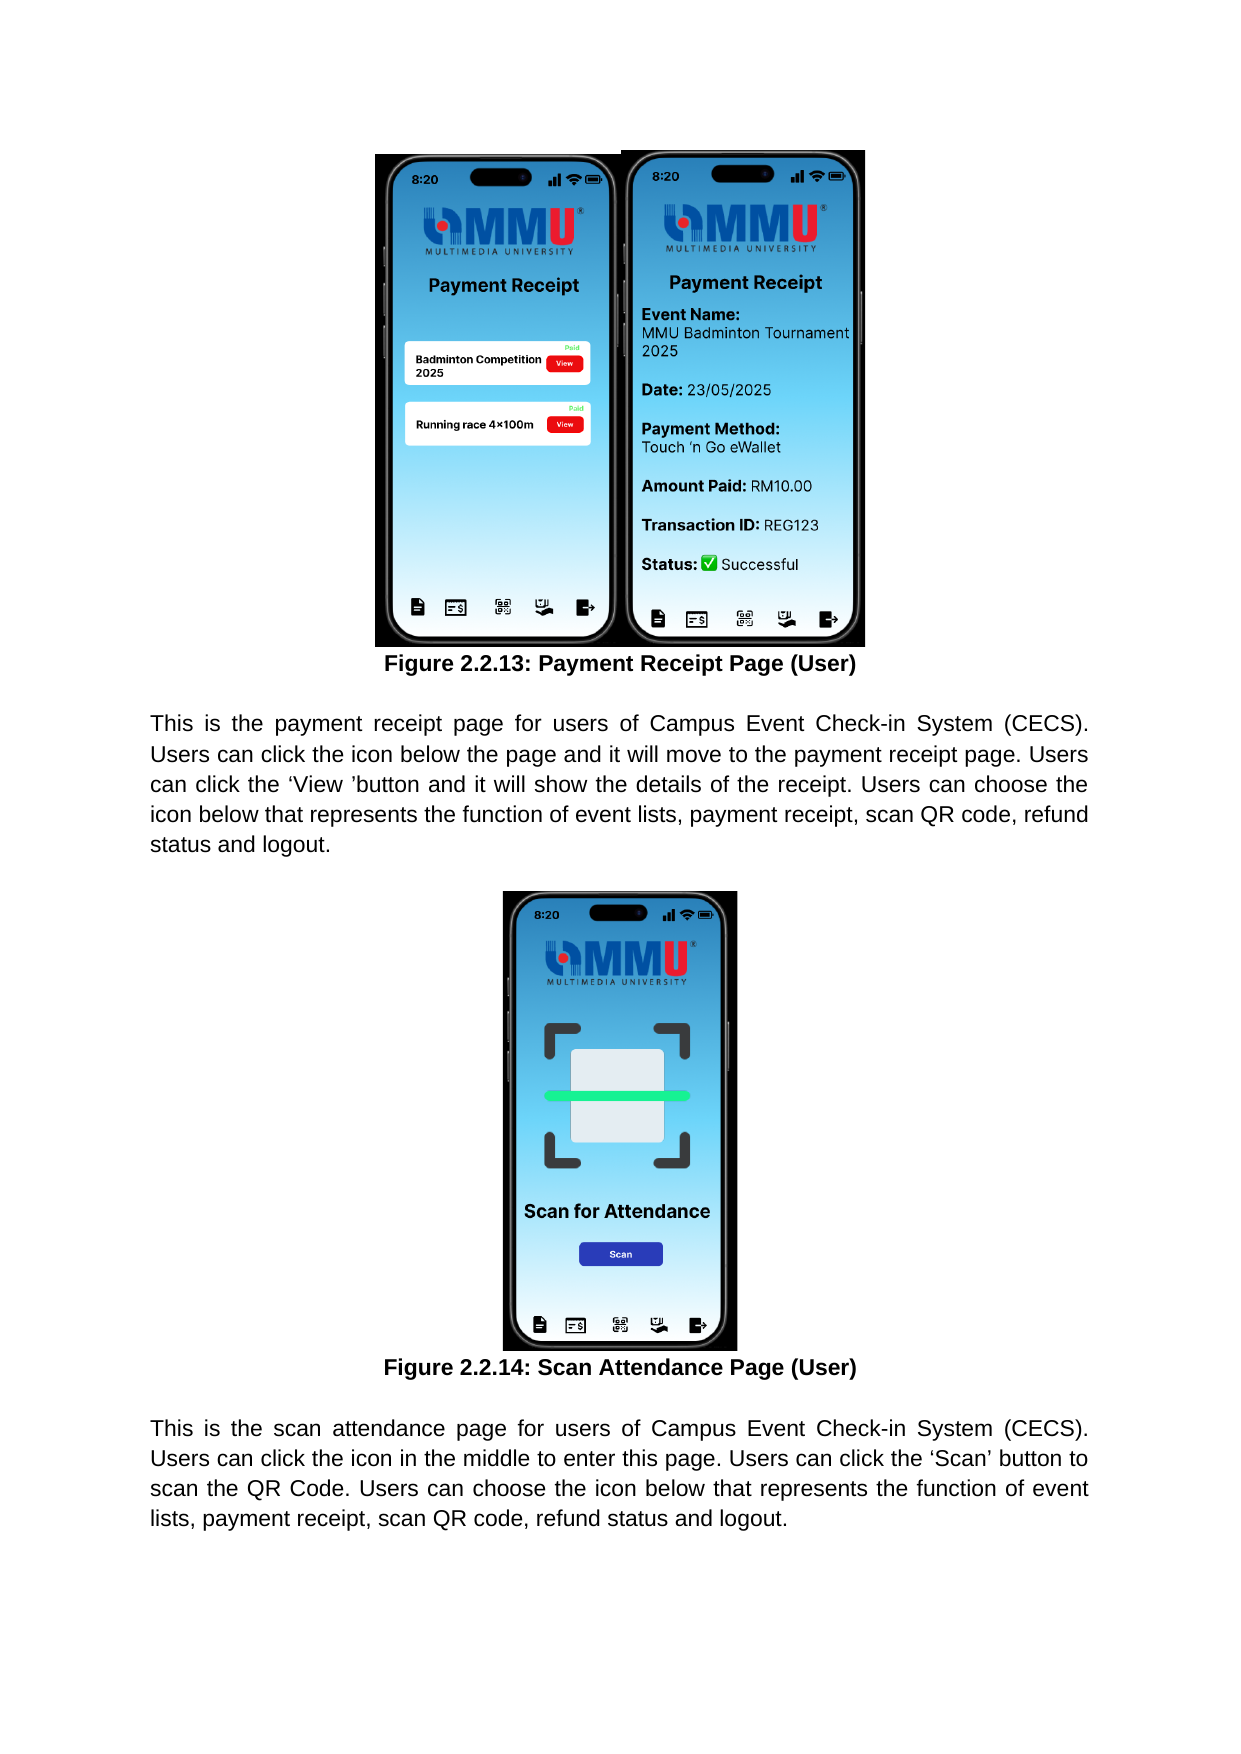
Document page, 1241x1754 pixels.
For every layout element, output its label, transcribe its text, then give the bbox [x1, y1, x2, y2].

picture [375, 150, 866, 647]
picture [502, 891, 738, 1351]
text This is the payment receipt page for users of Campus Event Check-in System (CECS). Users can click the icon below the page and it will move to the payment receipt page. Users can click the ‘View ’button and it will show the details of the receipt. Users can choose the icon below that represents the function of event lists, payment receipt, scan QR code, refund status and logout. [150, 710, 1090, 858]
text Figure 2.2.13: Payment Receipt Page (User) [150, 650, 1090, 676]
text This is the scan attendance page for users of Campus Event Check-in System (CECS). Users can click the icon in the middle to enter this page. Users can click the ‘Scan’ button to scan the QR Code. Users can choose the icon below that represents the function of event lists, payment receipt, scan QR code, refund status and logout. [150, 1414, 1090, 1532]
text Figure 2.2.14: Scan Attendance Page (User) [150, 1354, 1090, 1381]
